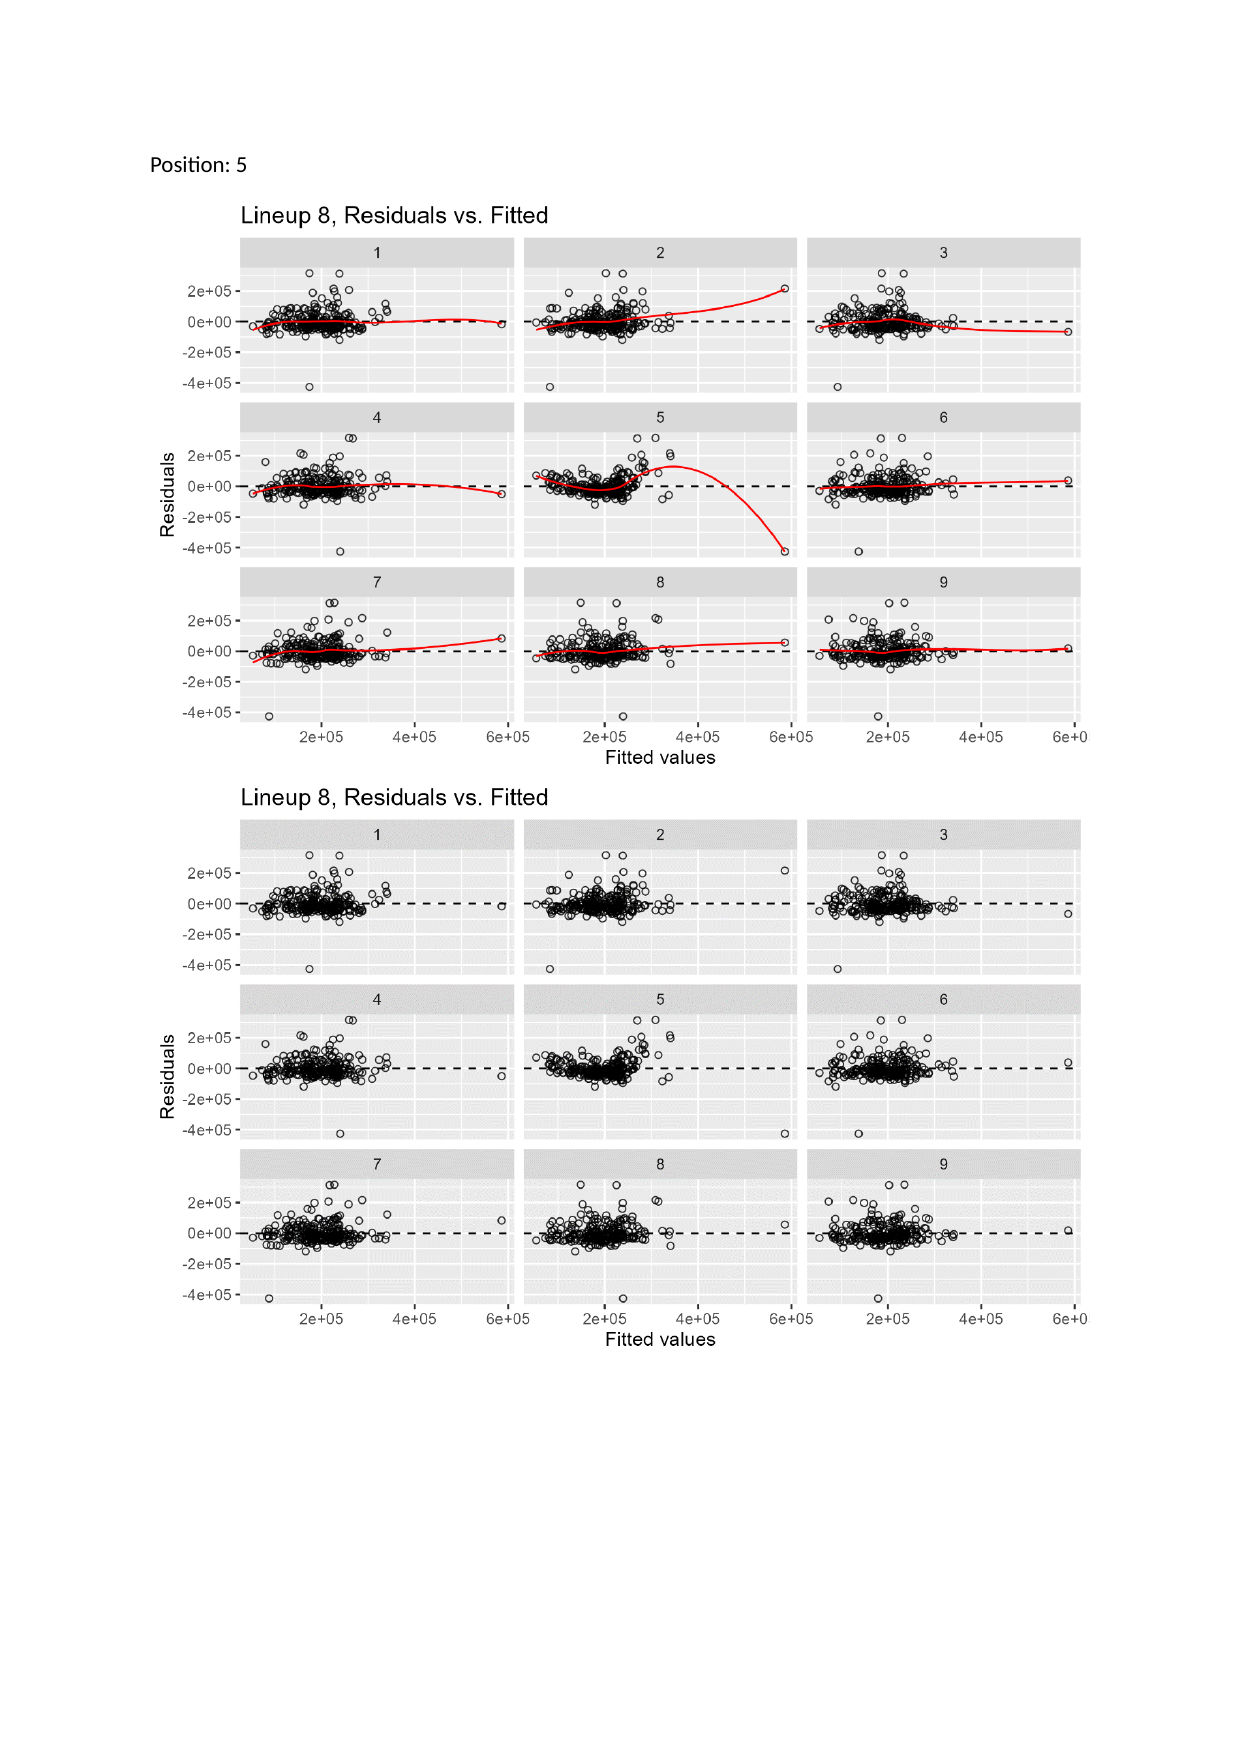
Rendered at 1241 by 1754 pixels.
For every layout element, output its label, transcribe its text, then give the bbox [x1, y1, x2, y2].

picture [150, 196, 1090, 777]
picture [150, 778, 1090, 1359]
text Position: 5 [150, 150, 1090, 178]
